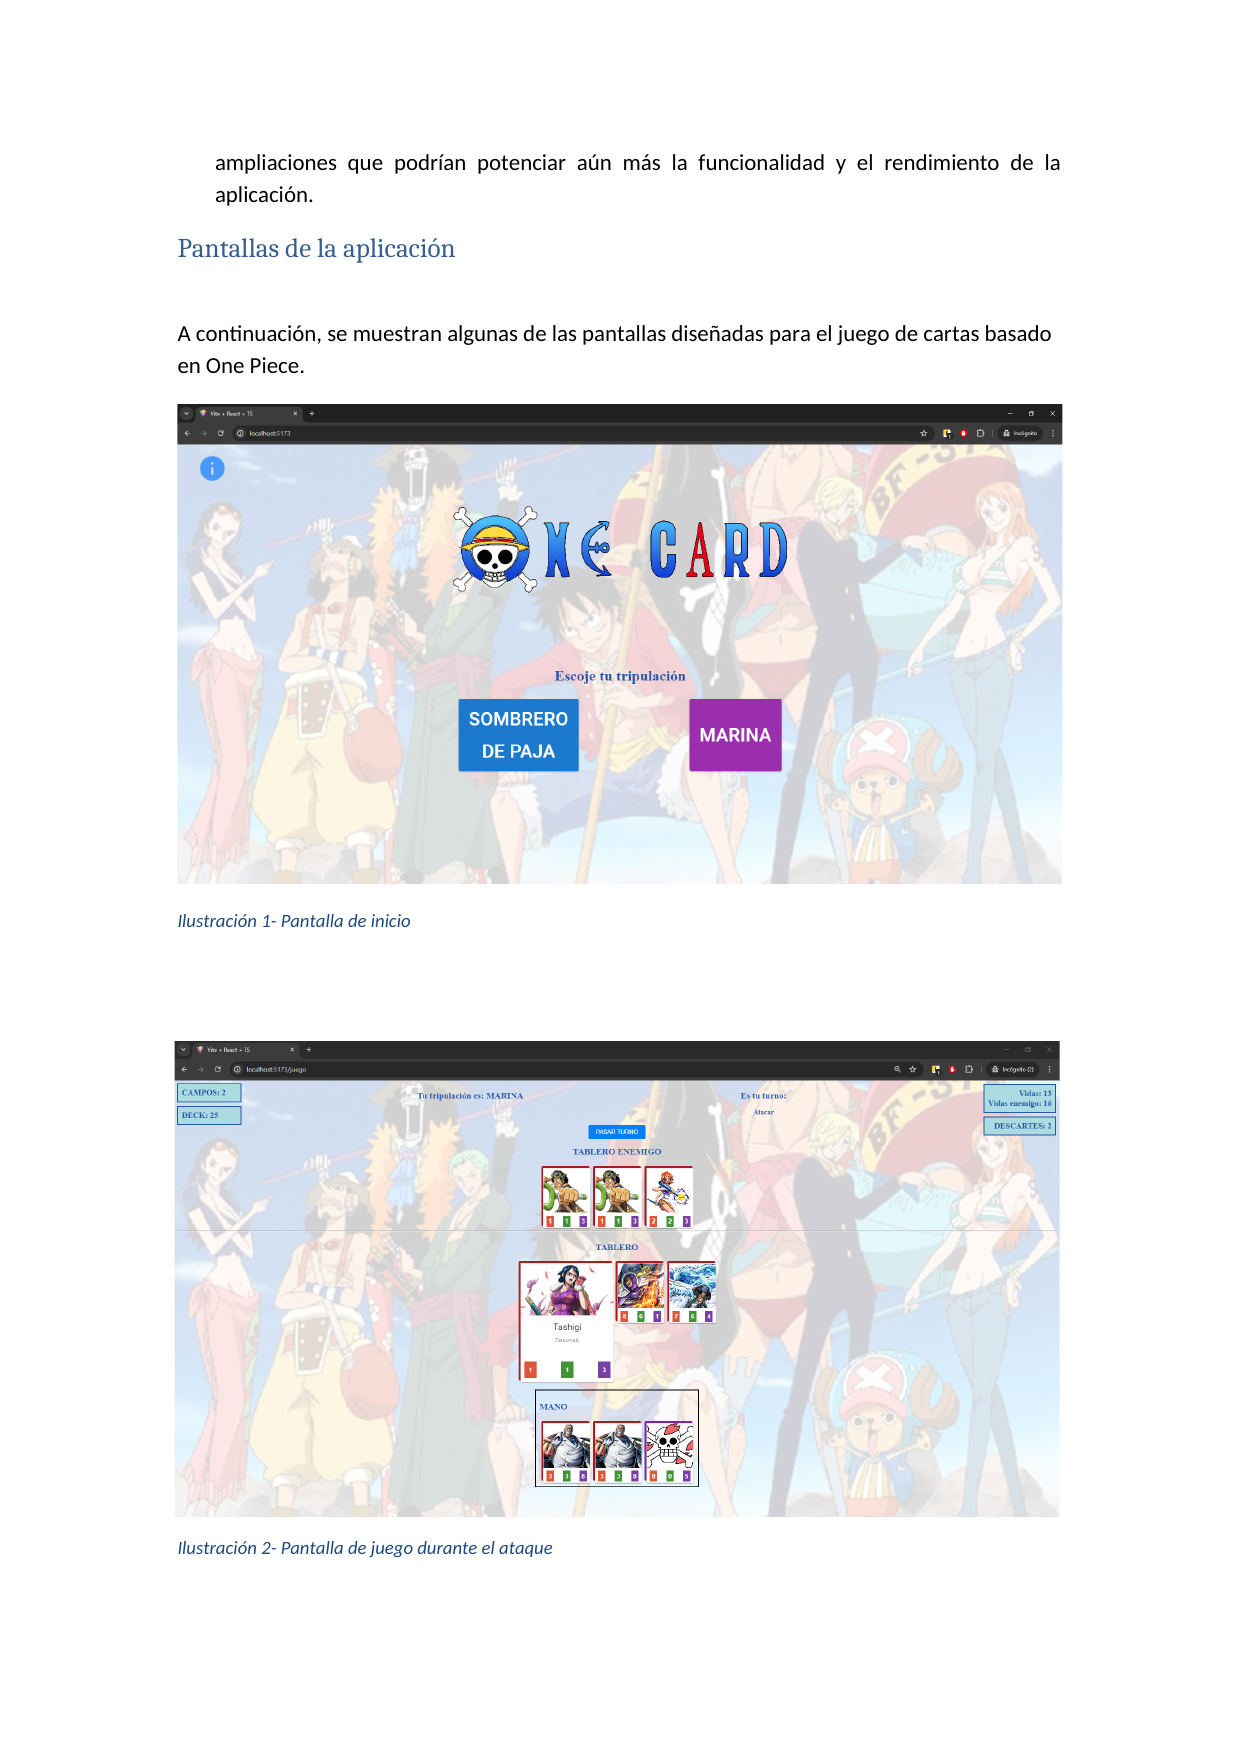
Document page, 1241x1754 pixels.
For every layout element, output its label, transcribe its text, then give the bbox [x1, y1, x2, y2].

text A continuación, se muestran algunas de las pantallas diseñadas para el juego de cartas basado en One Piece. [177, 319, 1063, 379]
subtitle Pantallas de la aplicación [177, 233, 1063, 264]
picture [177, 404, 1063, 884]
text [215, 148, 1063, 208]
picture [174, 1041, 1060, 1517]
